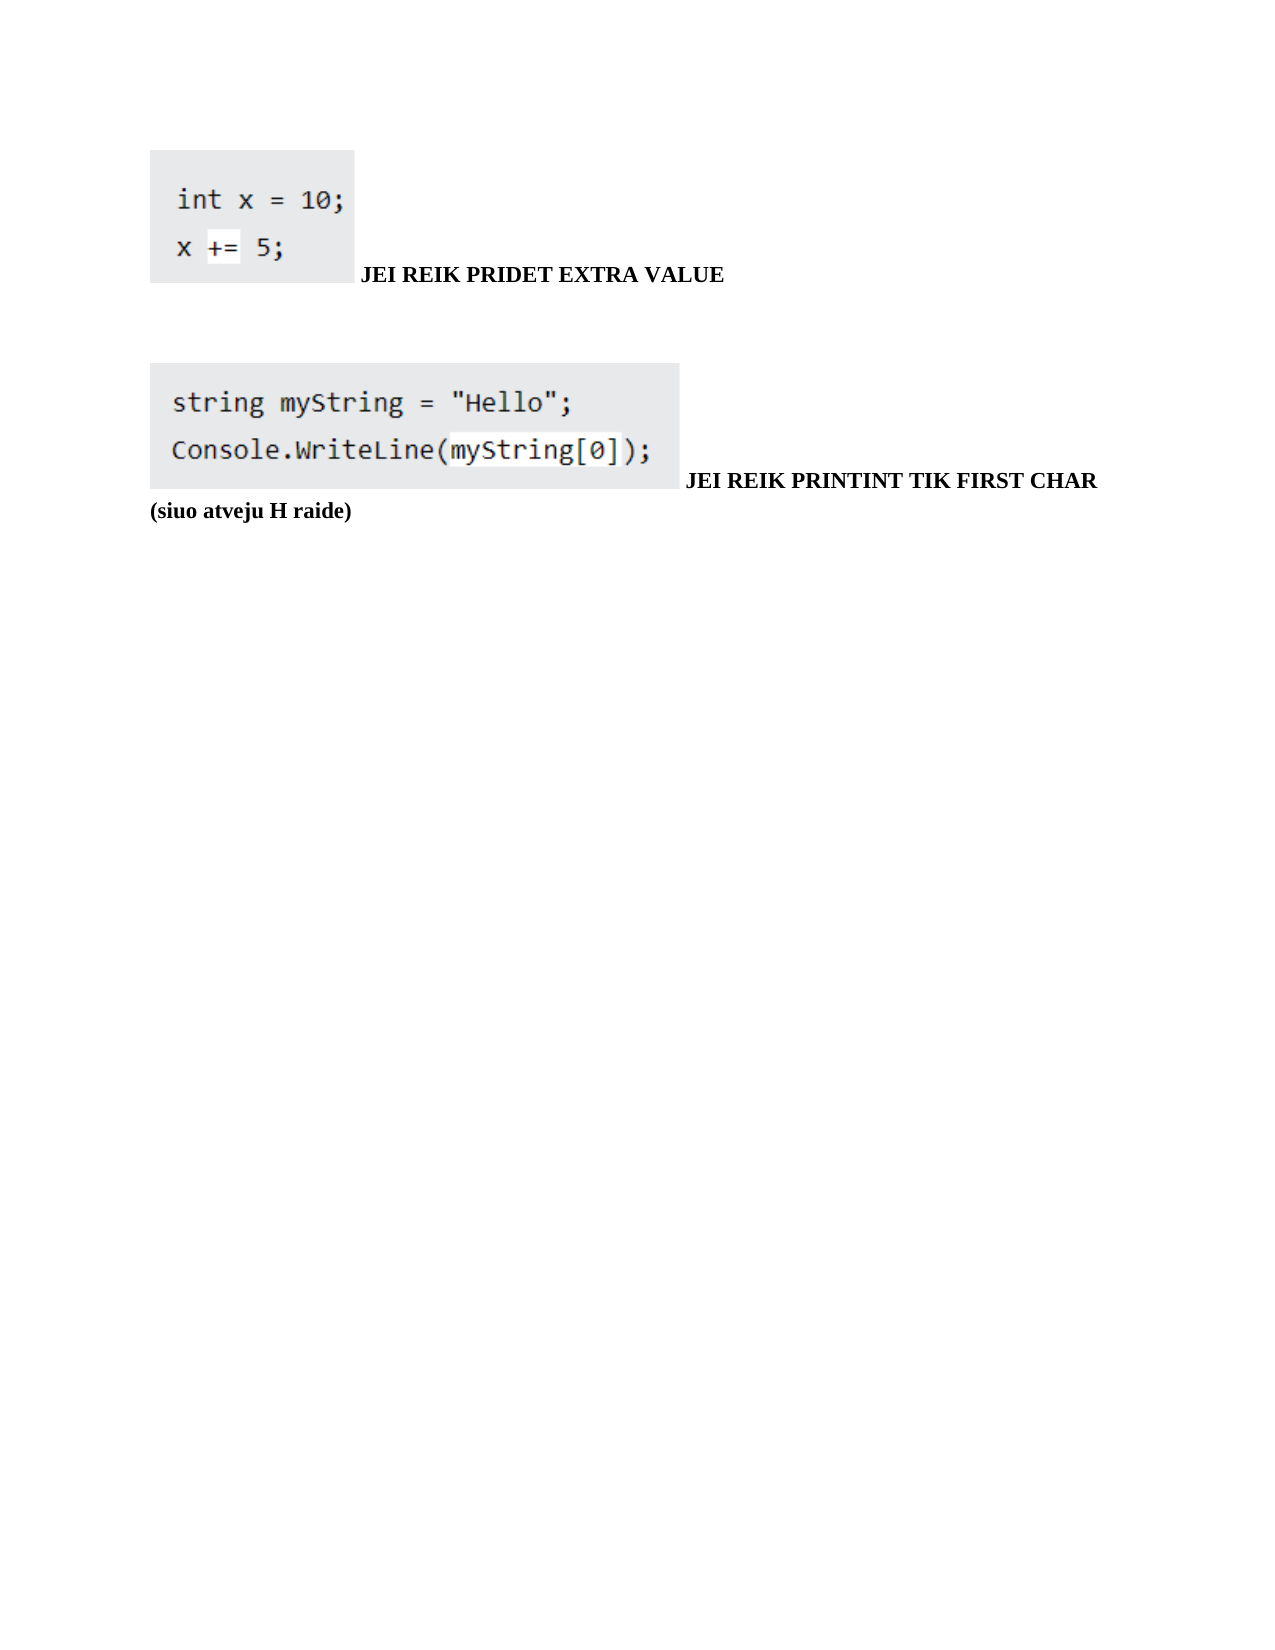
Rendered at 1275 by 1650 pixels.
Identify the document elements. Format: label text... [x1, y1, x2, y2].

picture [150, 363, 680, 489]
picture [150, 150, 355, 283]
text JEI REIK PRIDET EXTRA VALUE [150, 150, 1125, 288]
